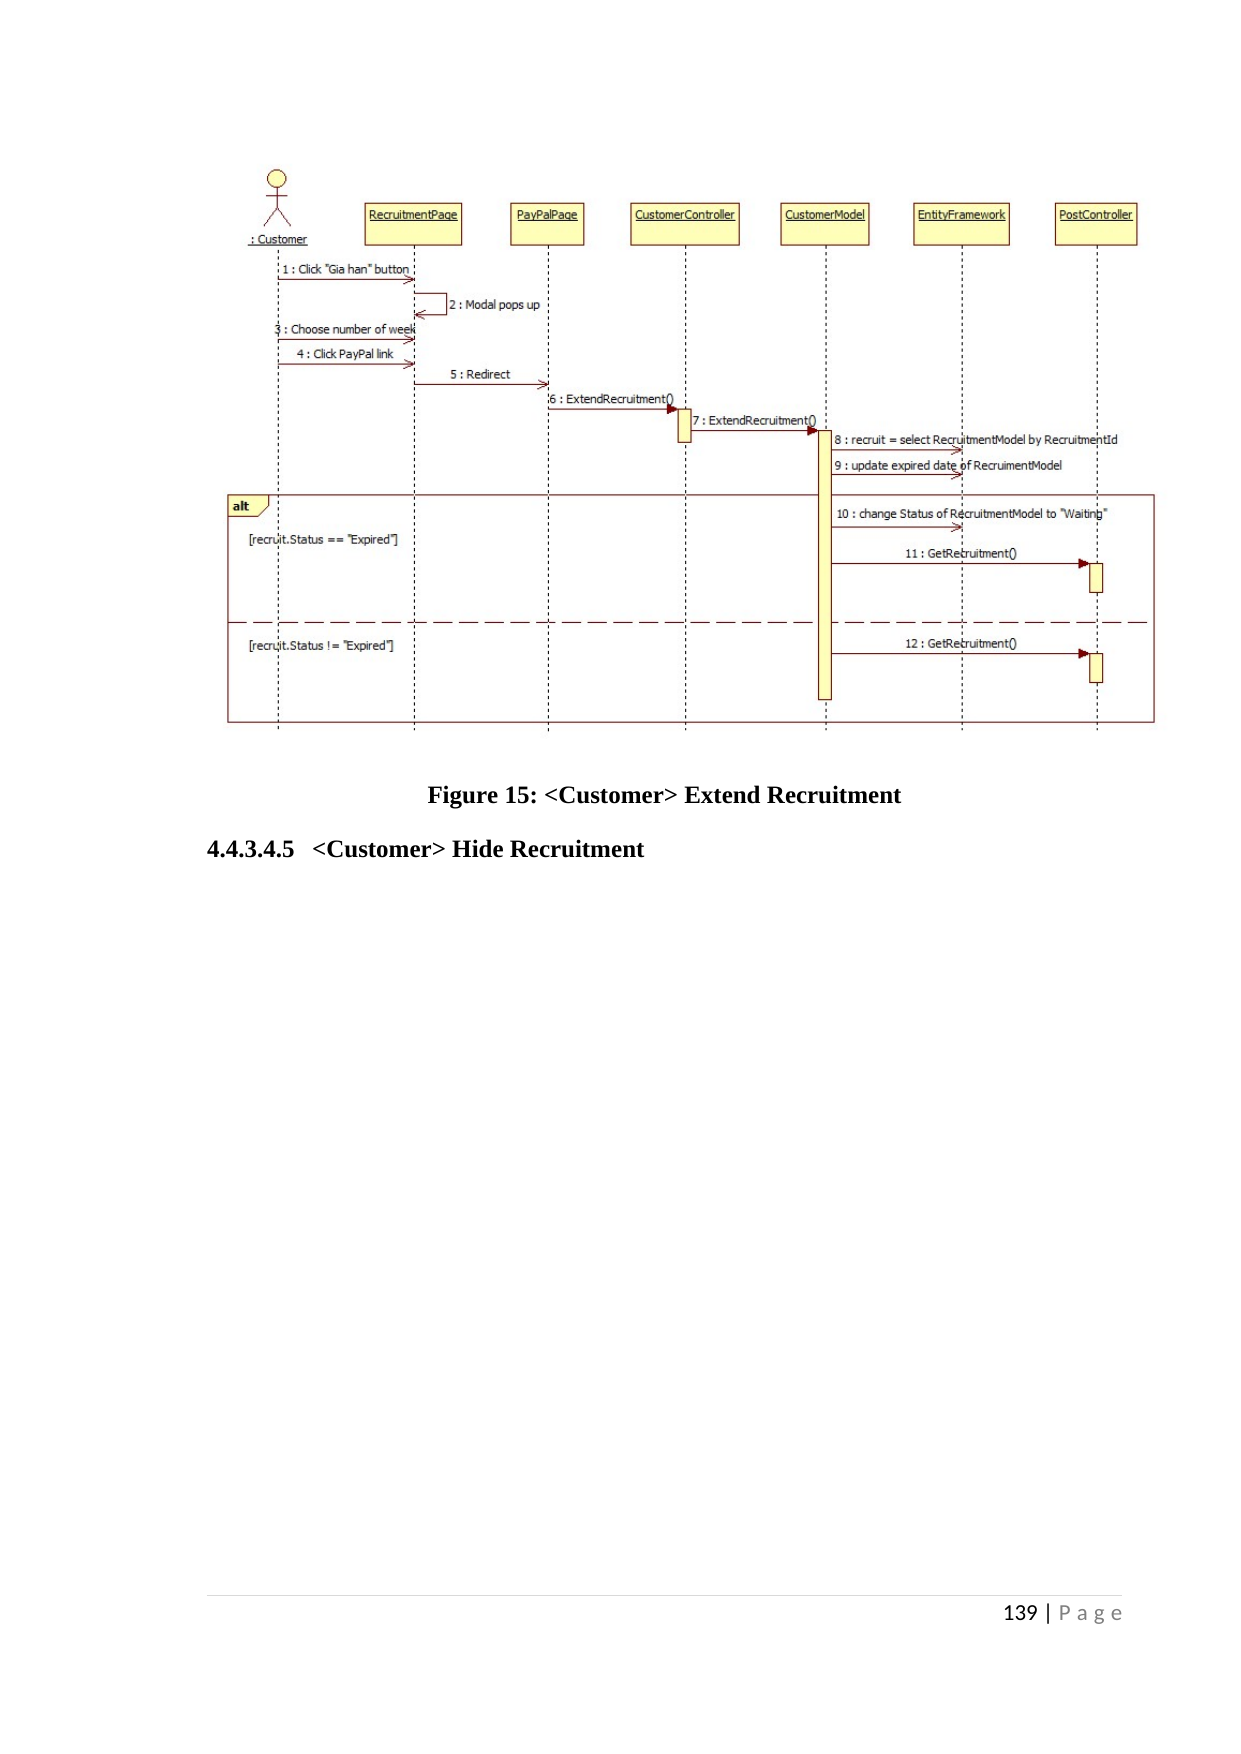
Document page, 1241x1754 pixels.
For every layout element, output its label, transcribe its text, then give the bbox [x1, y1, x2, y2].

subtitle <Customer> Hide Recruitment [207, 834, 1122, 863]
picture [206, 147, 1175, 756]
